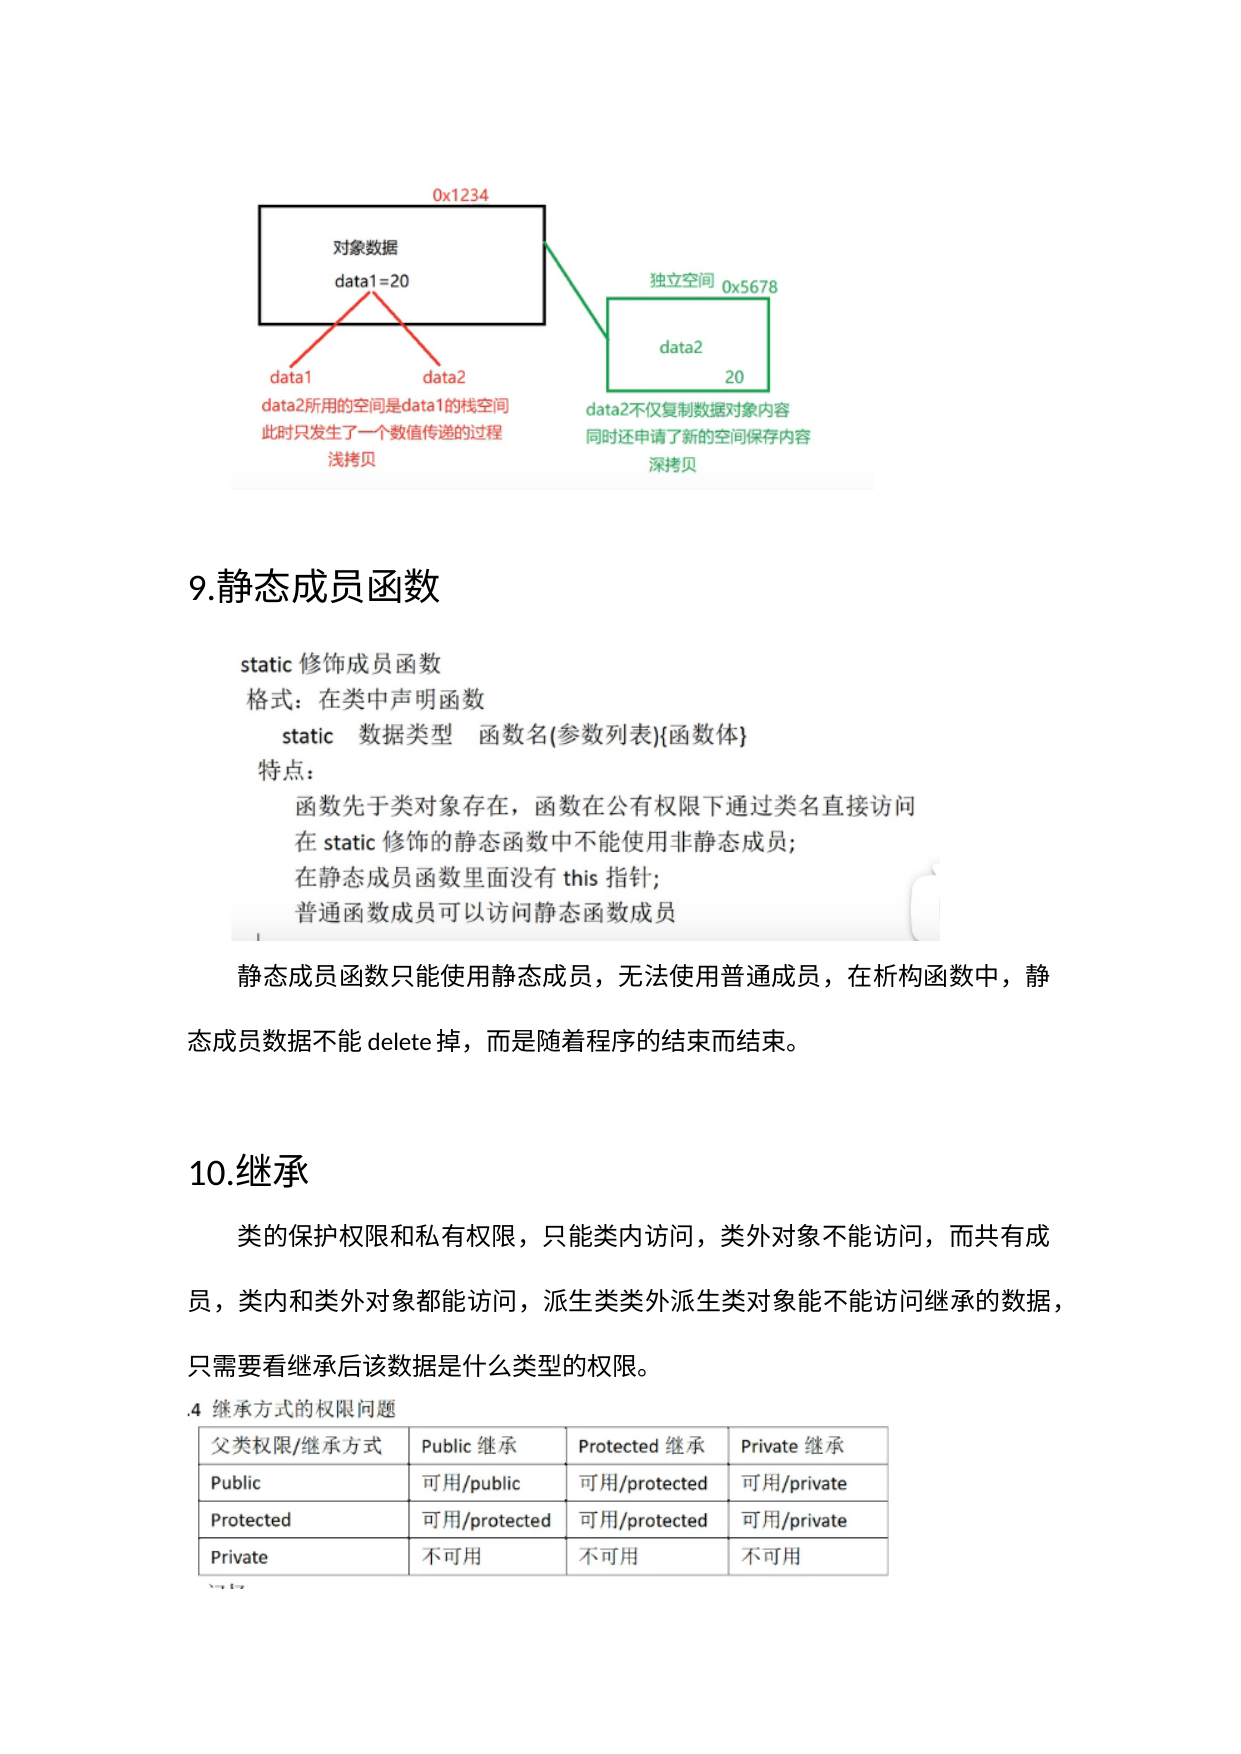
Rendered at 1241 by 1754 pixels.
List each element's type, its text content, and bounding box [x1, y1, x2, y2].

text 9.静态成员函数 [187, 552, 1053, 617]
picture [187, 1397, 914, 1589]
text 10.继承 [187, 1137, 1053, 1202]
text 静态成员函数只能使用静态成员，无法使用普通成员，在析构函数中，静态成员数据不能delete掉，而是随着程序的结束而结束。 [187, 942, 1053, 1072]
picture [231, 649, 940, 941]
text 类的保护权限和私有权限，只能类内访问，类外对象不能访问，而共有成员，类内和类外对象都能访问，派生类类外派生类对象能不能访问继承的数据，只需要看继承后该数据是什么类型的权限。 [187, 1202, 1053, 1397]
picture [231, 162, 874, 490]
